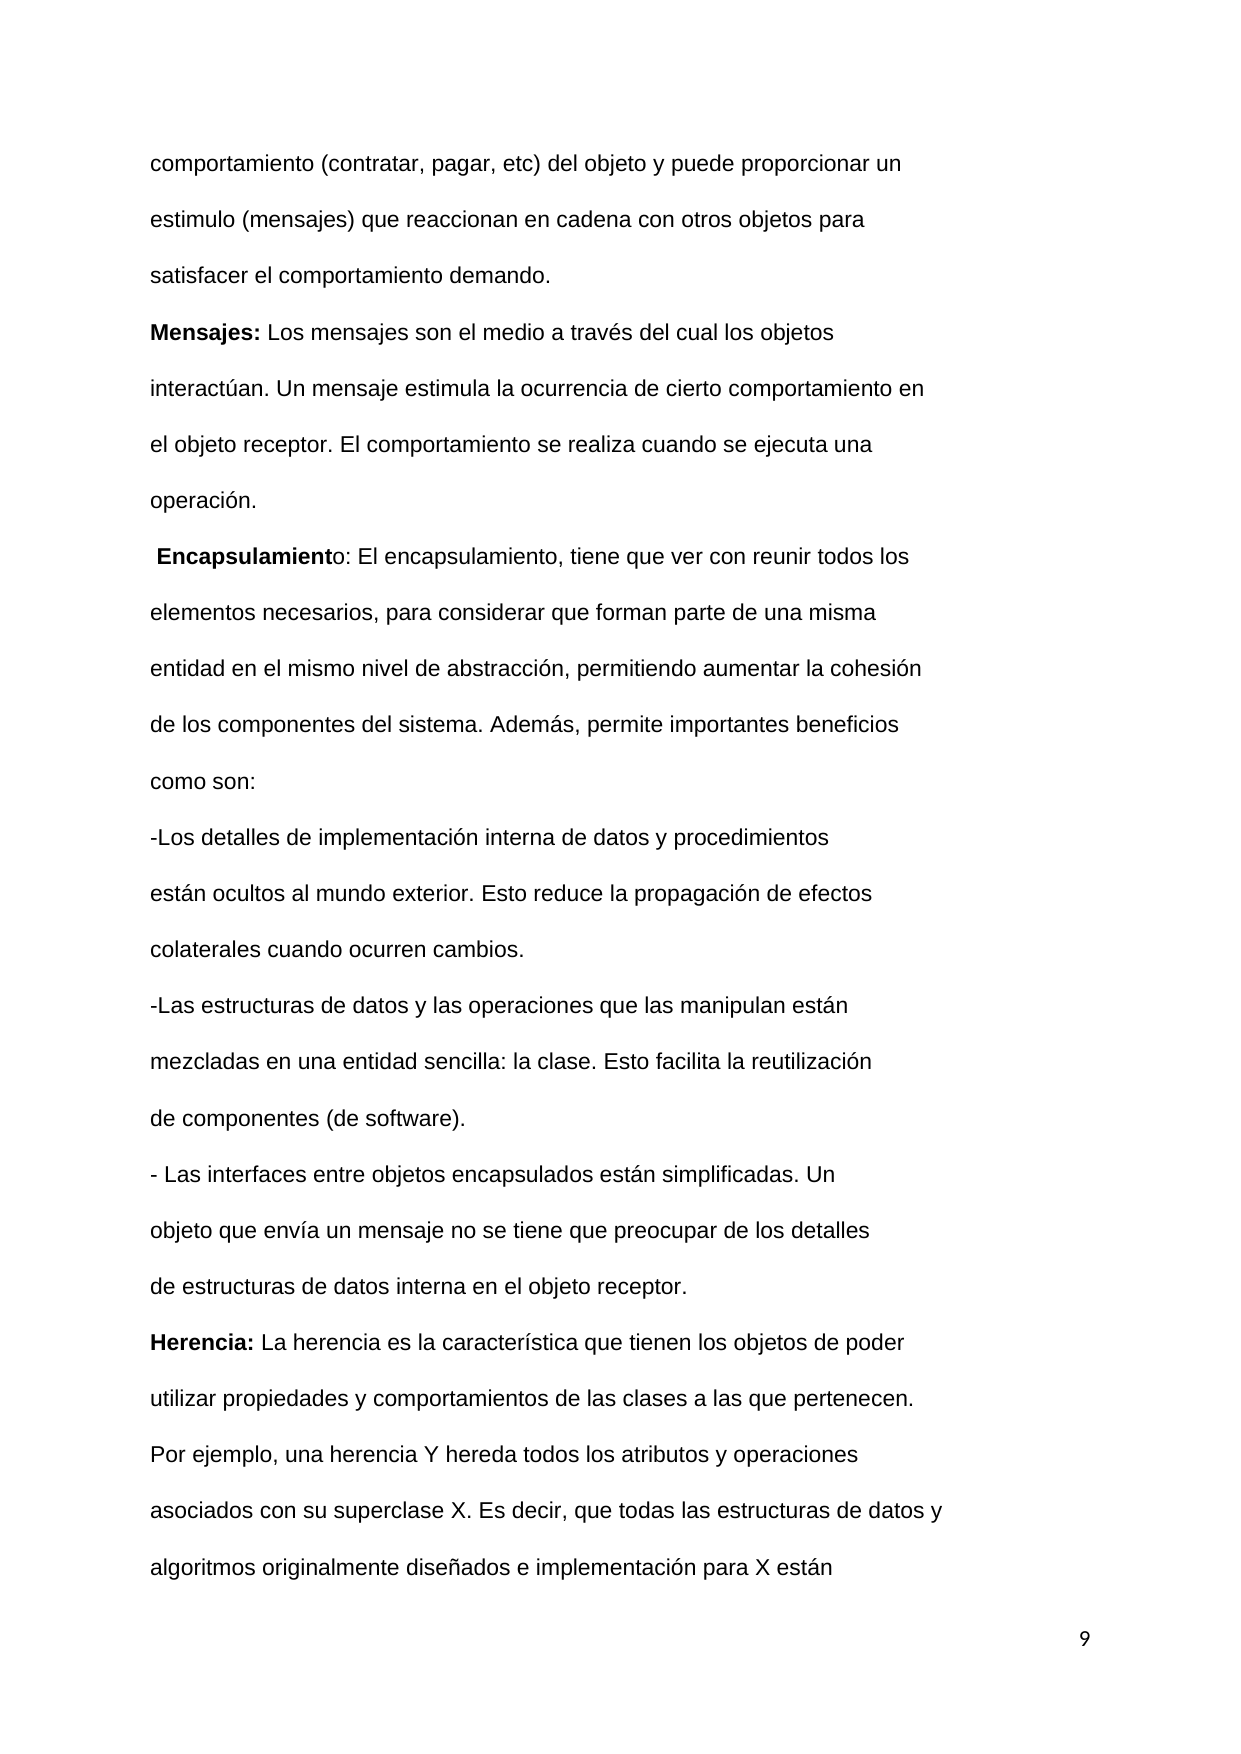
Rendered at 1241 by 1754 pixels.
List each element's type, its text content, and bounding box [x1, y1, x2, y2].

text el objeto receptor. El comportamiento se realiza cuando se ejecuta una [150, 431, 1090, 457]
text de estructuras de datos interna en el objeto receptor. [150, 1273, 1090, 1299]
text de componentes (de software). [150, 1104, 1090, 1131]
text están ocultos al mundo exterior. Esto reduce la propagación de efectos [150, 880, 1090, 906]
text colaterales cuando ocurren cambios. [150, 936, 1090, 962]
text - Las interfaces entre objetos encapsulados están simplificadas. Un [150, 1161, 1090, 1187]
text como son: [150, 768, 1090, 794]
text estimulo (mensajes) que reaccionan en cadena con otros objetos para [150, 206, 1090, 232]
text -Los detalles de implementación interna de datos y procedimientos [150, 824, 1090, 850]
text interactúan. Un mensaje estimula la ocurrencia de cierto comportamiento en [150, 374, 1090, 401]
text entidad en el mismo nivel de abstracción, permitiendo aumentar la cohesión [150, 655, 1090, 682]
text objeto que envía un mensaje no se tiene que preocupar de los detalles [150, 1217, 1090, 1243]
text Herencia: La herencia es la característica que tienen los objetos de poder [150, 1329, 1090, 1355]
text operación. [150, 487, 1090, 513]
text comportamiento (contratar, pagar, etc) del objeto y puede proporcionar un [150, 150, 1090, 176]
text Por ejemplo, una herencia Y hereda todos los atributos y operaciones [150, 1441, 1090, 1468]
text satisfacer el comportamiento demando. [150, 262, 1090, 289]
text algoritmos originalmente diseñados e implementación para X están [150, 1554, 1090, 1580]
text elementos necesarios, para considerar que forman parte de una misma [150, 599, 1090, 626]
text utilizar propiedades y comportamientos de las clases a las que pertenecen. [150, 1385, 1090, 1412]
text mezcladas en una entidad sencilla: la clase. Esto facilita la reutilización [150, 1048, 1090, 1075]
text -Las estructuras de datos y las operaciones que las manipulan están [150, 992, 1090, 1018]
text asociados con su superclase X. Es decir, que todas las estructuras de datos y [150, 1497, 1090, 1524]
text Encapsulamiento: El encapsulamiento, tiene que ver con reunir todos los [150, 543, 1090, 569]
text de los componentes del sistema. Además, permite importantes beneficios [150, 711, 1090, 738]
text Mensajes: Los mensajes son el medio a través del cual los objetos [150, 318, 1090, 345]
